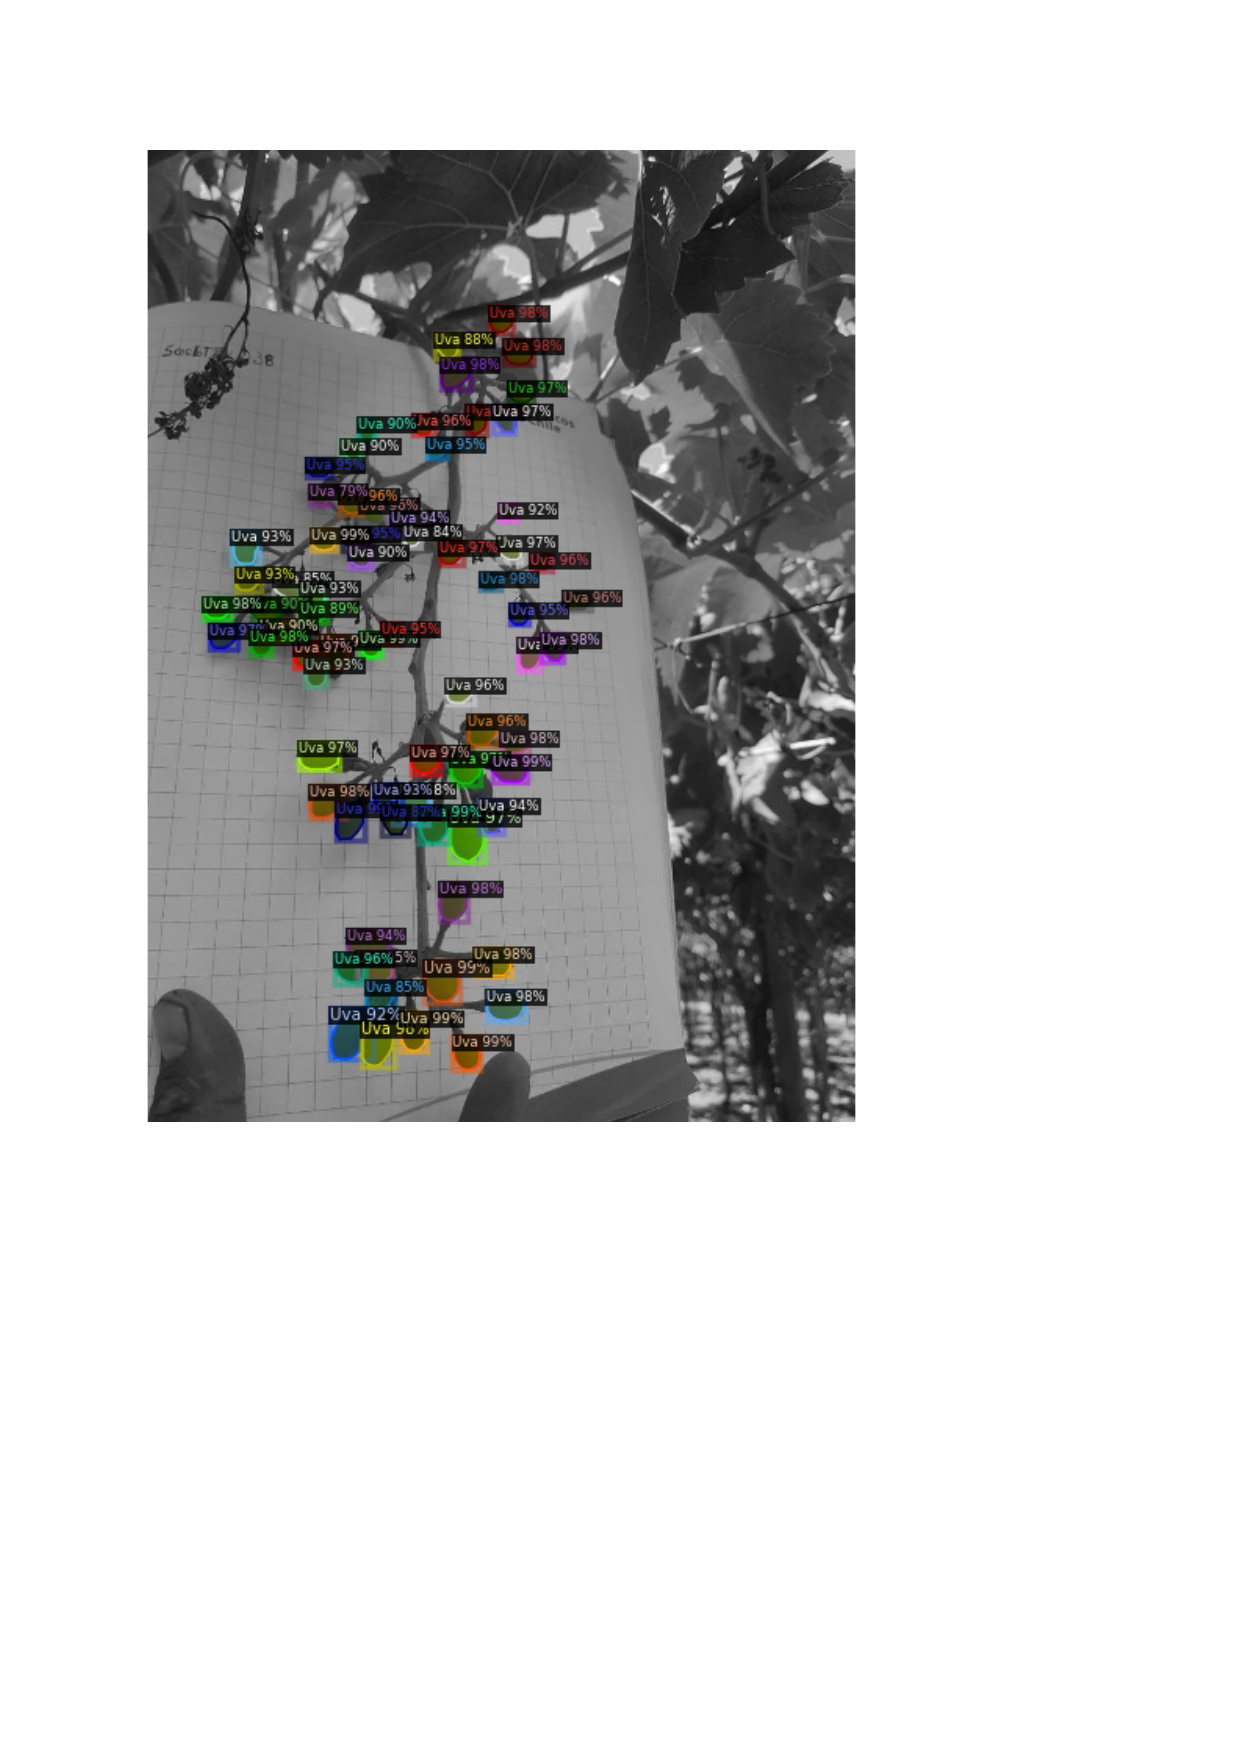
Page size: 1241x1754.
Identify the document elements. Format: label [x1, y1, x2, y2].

picture [147, 150, 856, 1122]
